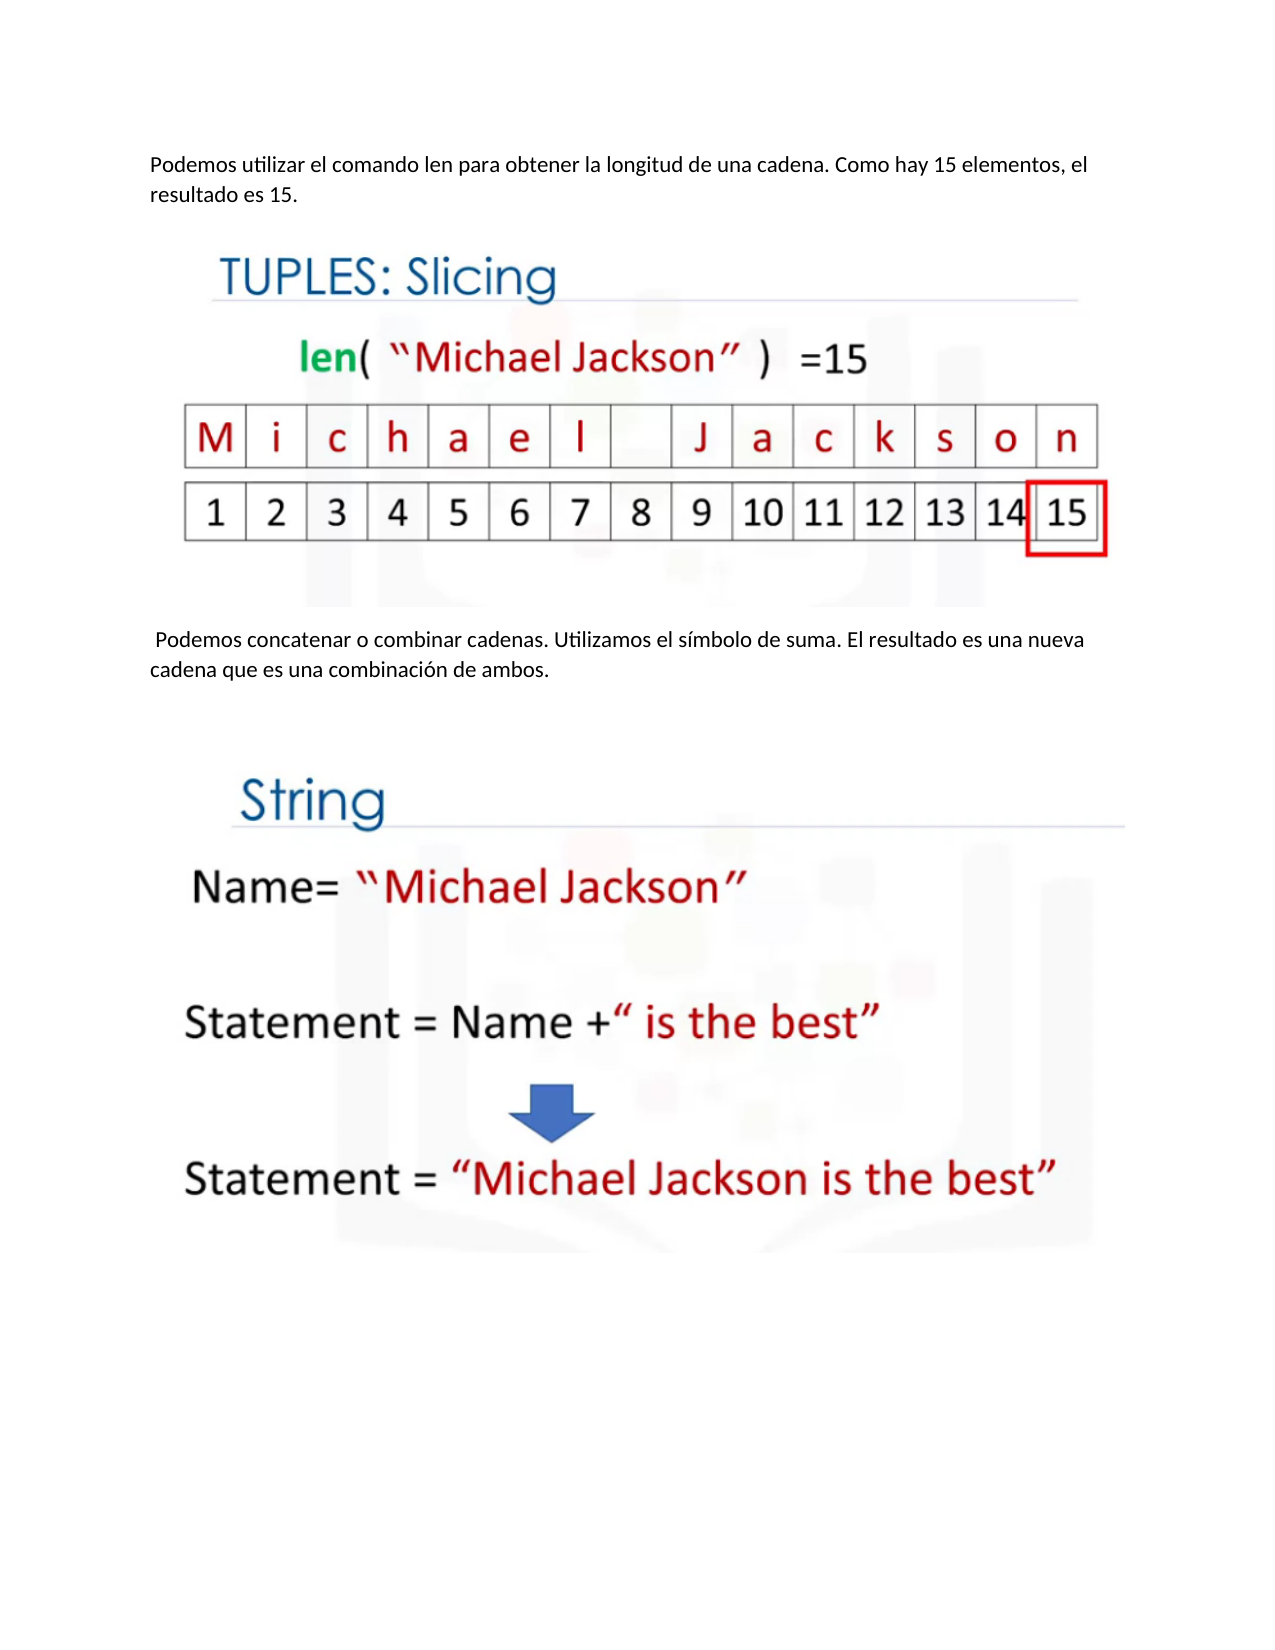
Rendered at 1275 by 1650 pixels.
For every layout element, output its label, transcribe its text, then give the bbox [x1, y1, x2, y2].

text Podemos utilizar el comando len para obtener la longitud de una cadena. Como hay 15 elementos, el resultado es 15. [150, 150, 1125, 208]
text Podemos concatenar o combinar cadenas. Utilizamos el símbolo de suma. El resultado es una nueva cadena que es una combinación de ambos. [150, 625, 1125, 683]
picture [150, 227, 1125, 607]
picture [150, 749, 1125, 1253]
